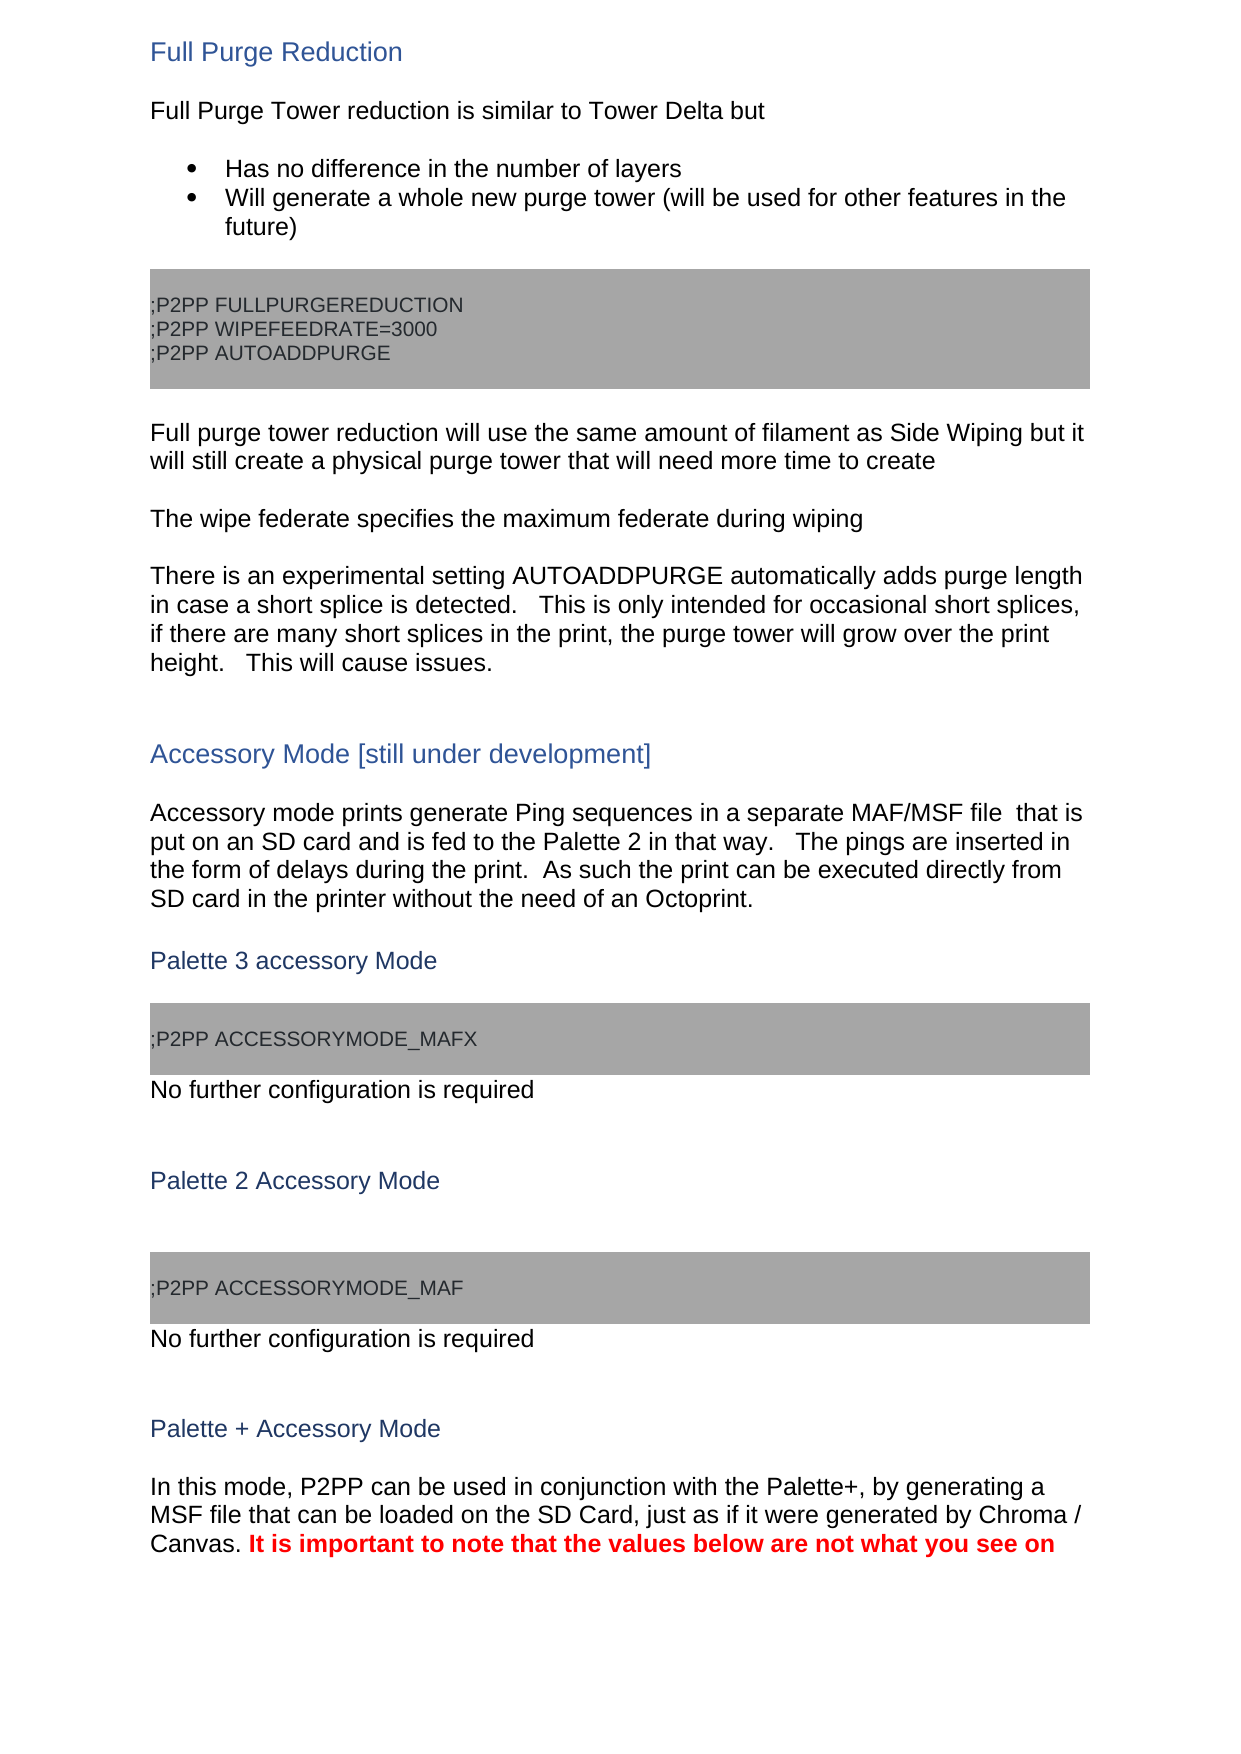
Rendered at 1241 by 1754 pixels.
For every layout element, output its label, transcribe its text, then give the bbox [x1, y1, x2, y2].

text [150, 1472, 1090, 1558]
text Accessory mode prints generate Ping sequences in a separate MAF/MSF file that is put on an SD card and is fed to the Palette 2 in that way. The pings are inserted in the form of delays during the print. As such the print can be executed directly from SD card in the printer without the need of an Octoprint. [150, 798, 1090, 913]
subtitle Accessory Mode [still under development] [150, 738, 1090, 769]
subtitle Palette 2 Accessory Mode [150, 1166, 1090, 1194]
subtitle Palette 3 accessory Mode [150, 946, 1090, 974]
text Full Purge Tower reduction is similar to Tower Delta but [150, 96, 1090, 125]
text No further configuration is required [150, 1075, 1090, 1104]
list Will generate a whole new purge tower (will be used for other features in the future) [187, 183, 1090, 240]
text ;P2PP FULLPURGEREDUCTION [150, 293, 1090, 317]
subtitle Palette + Accessory Mode [150, 1414, 1090, 1443]
text No further configuration is required [150, 1324, 1090, 1352]
subtitle Full Purge Reduction [150, 36, 1090, 67]
text ;P2PP ACCESSORYMODE_MAF [150, 1276, 1090, 1300]
list Has no difference in the number of layers [187, 154, 1090, 183]
text ;P2PP ACCESSORYMODE_MAFX [150, 1027, 1090, 1051]
text There is an experimental setting AUTOADDPURGE automatically adds purge length in case a short splice is detected. This is only intended for occasional short splices, if there are many short splices in the print, the purge tower will grow over the print height. This will cause issues. [150, 561, 1090, 676]
text ;P2PP WIPEFEEDRATE=3000 [150, 317, 1090, 341]
text ;P2PP AUTOADDPURGE [150, 341, 1090, 365]
text The wipe federate specifies the maximum federate during wiping [150, 504, 1090, 532]
text Full purge tower reduction will use the same amount of filament as Side Wiping but it will still create a physical purge tower that will need more time to create [150, 417, 1090, 475]
